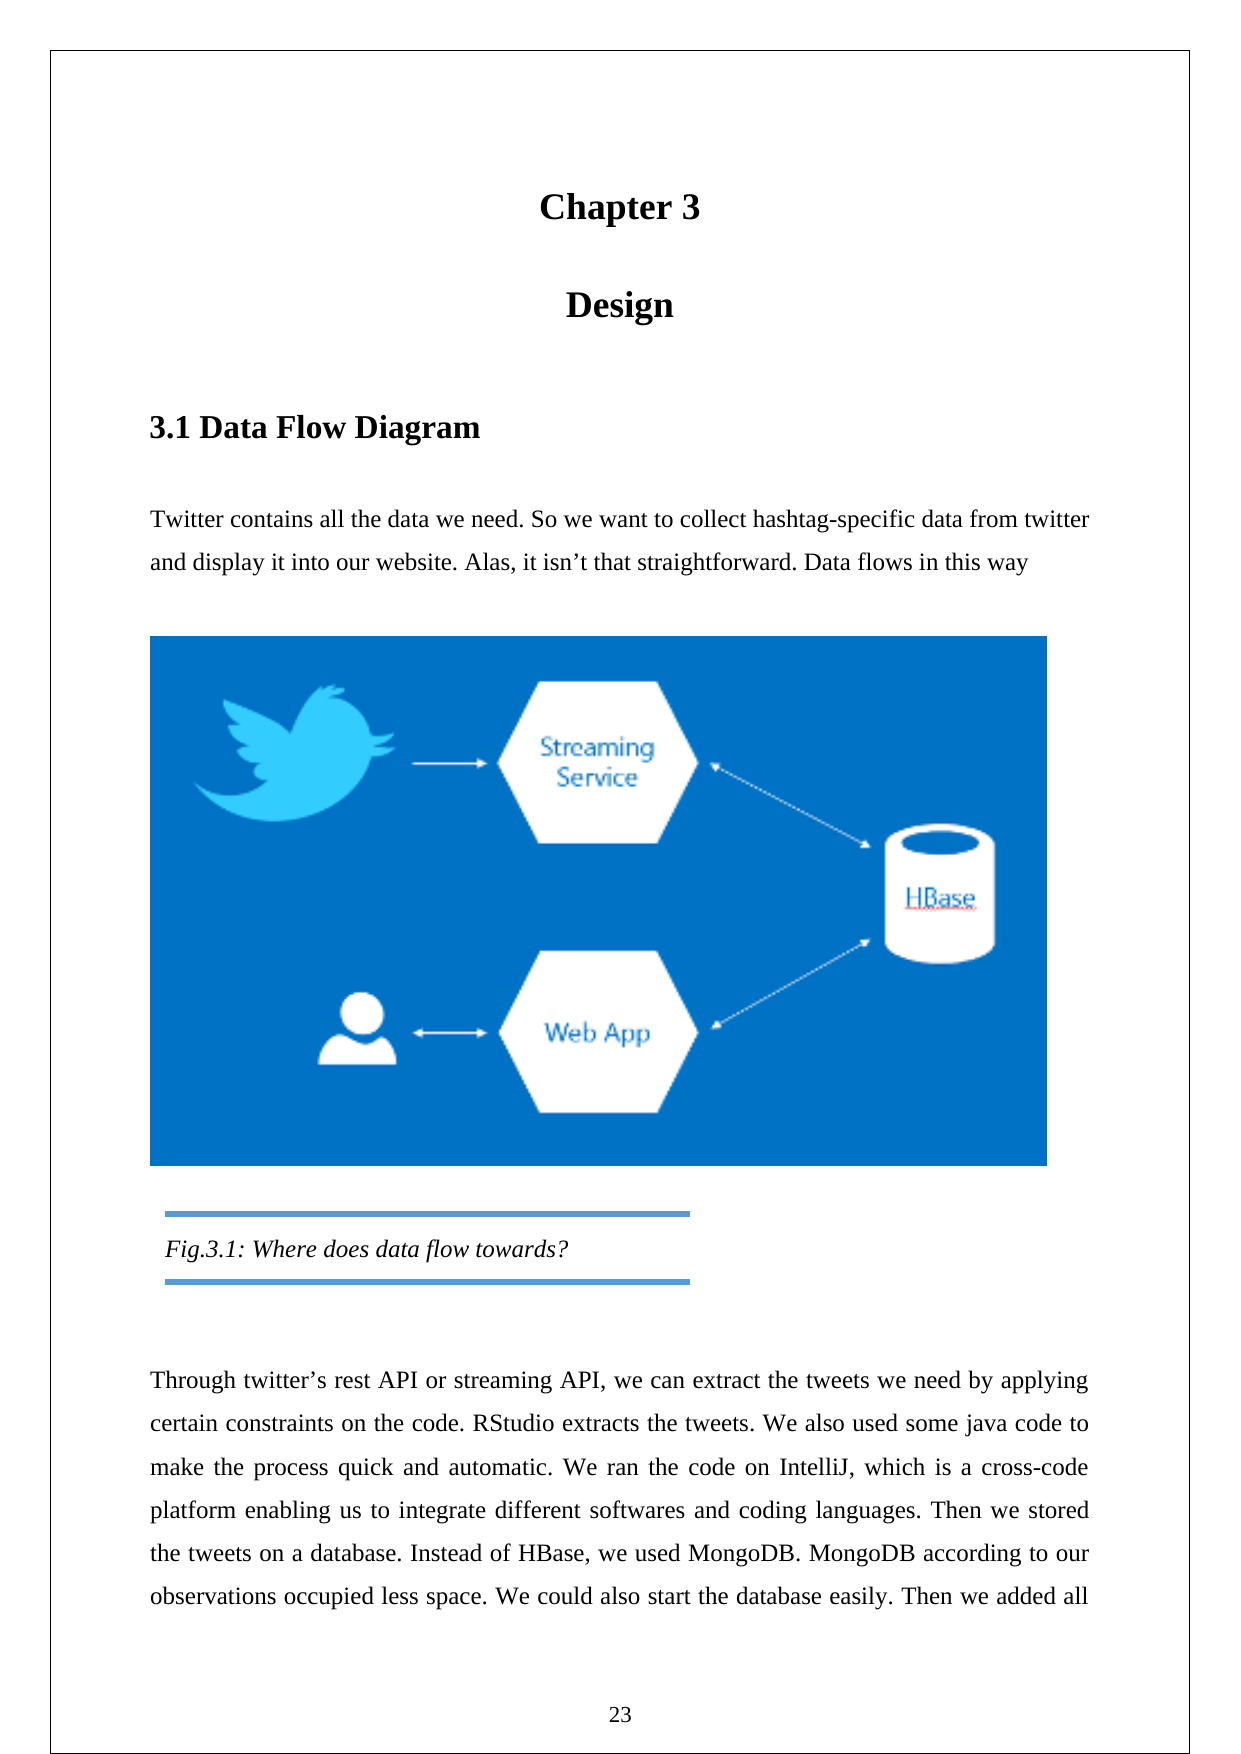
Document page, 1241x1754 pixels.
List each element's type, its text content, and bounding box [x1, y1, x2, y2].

text Design [149, 282, 1090, 325]
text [150, 1365, 1090, 1610]
text Twitter contains all the data we need. So we want to collect hashtag-specific data from twitter and display it into our website. Alas, it isn’t that straightforward. Data flows in this way [150, 504, 1090, 576]
text 3.1 Data Flow Diagram [149, 407, 1090, 445]
picture [150, 636, 1047, 1166]
text Chapter 3 [149, 185, 1090, 228]
